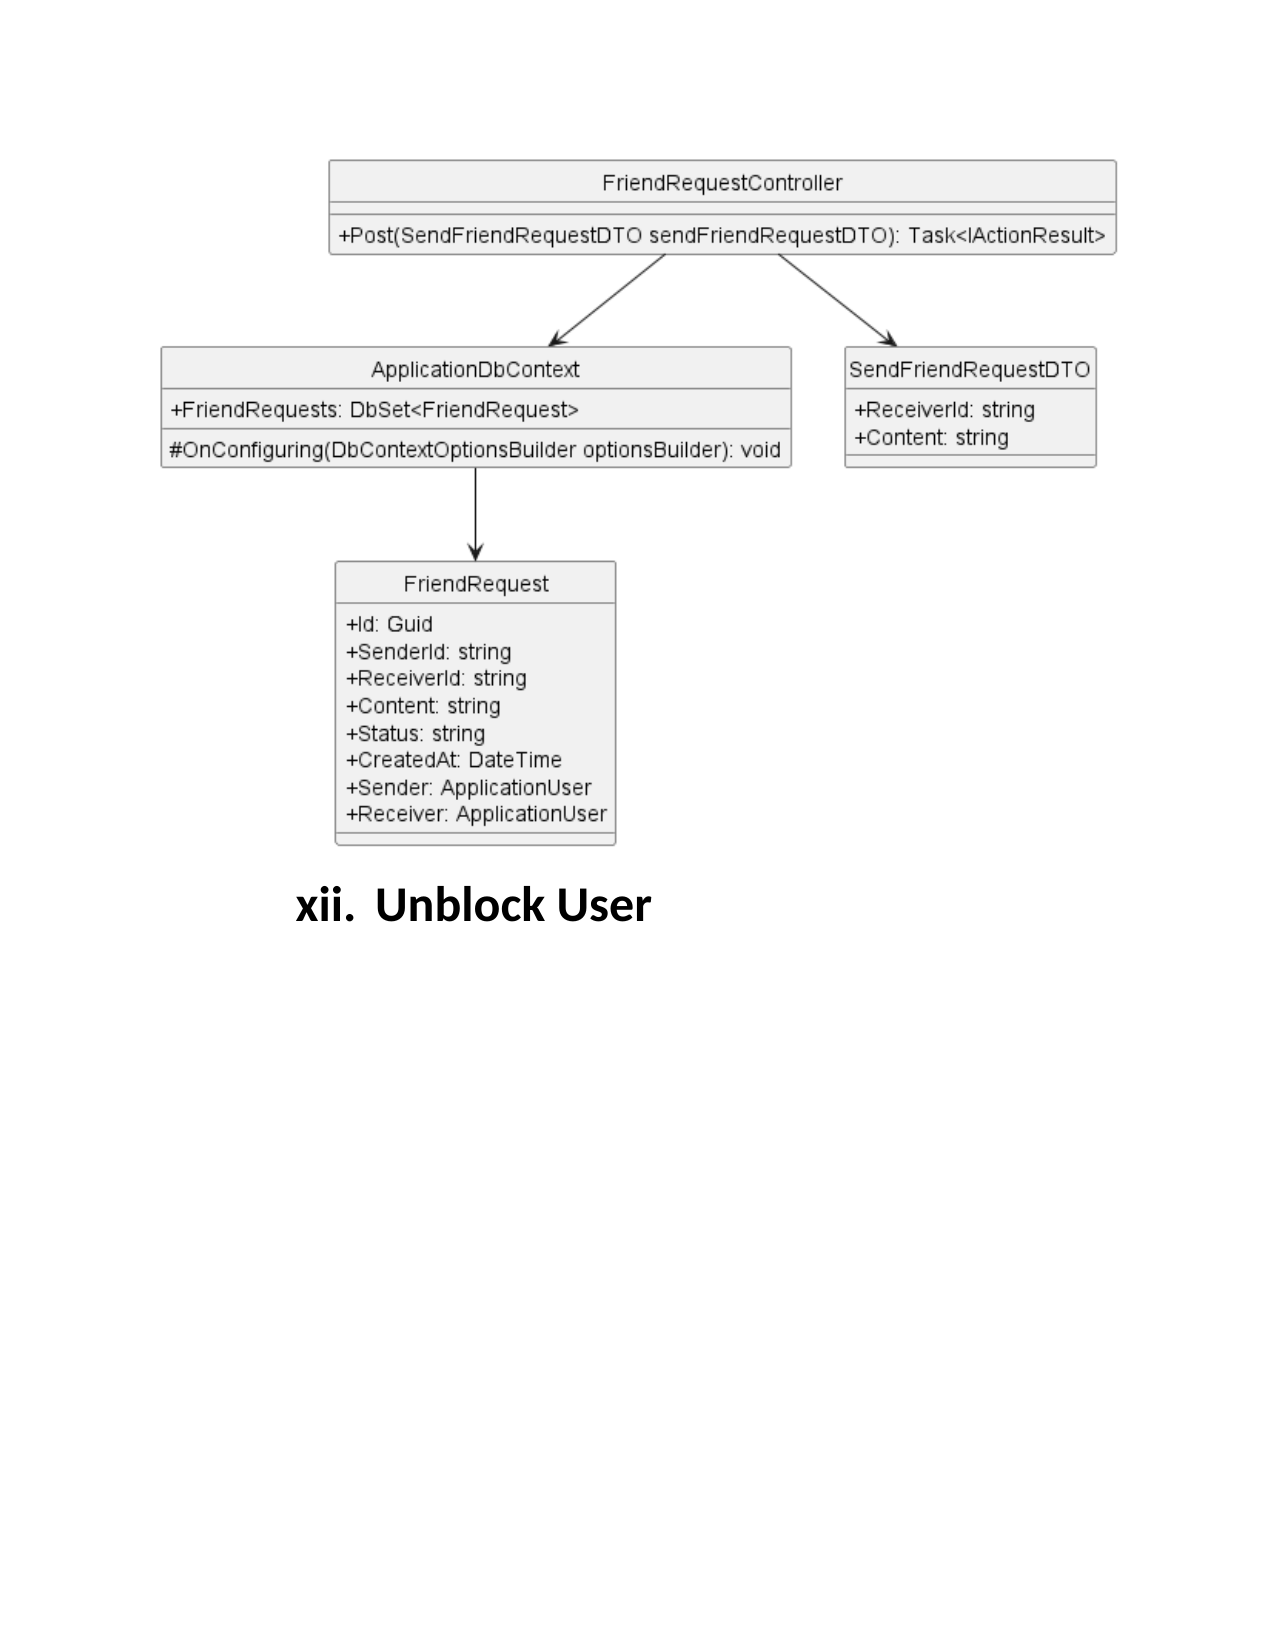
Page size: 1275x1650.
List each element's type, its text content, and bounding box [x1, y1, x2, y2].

picture [150, 150, 1125, 854]
list Unblock User [356, 873, 1125, 934]
